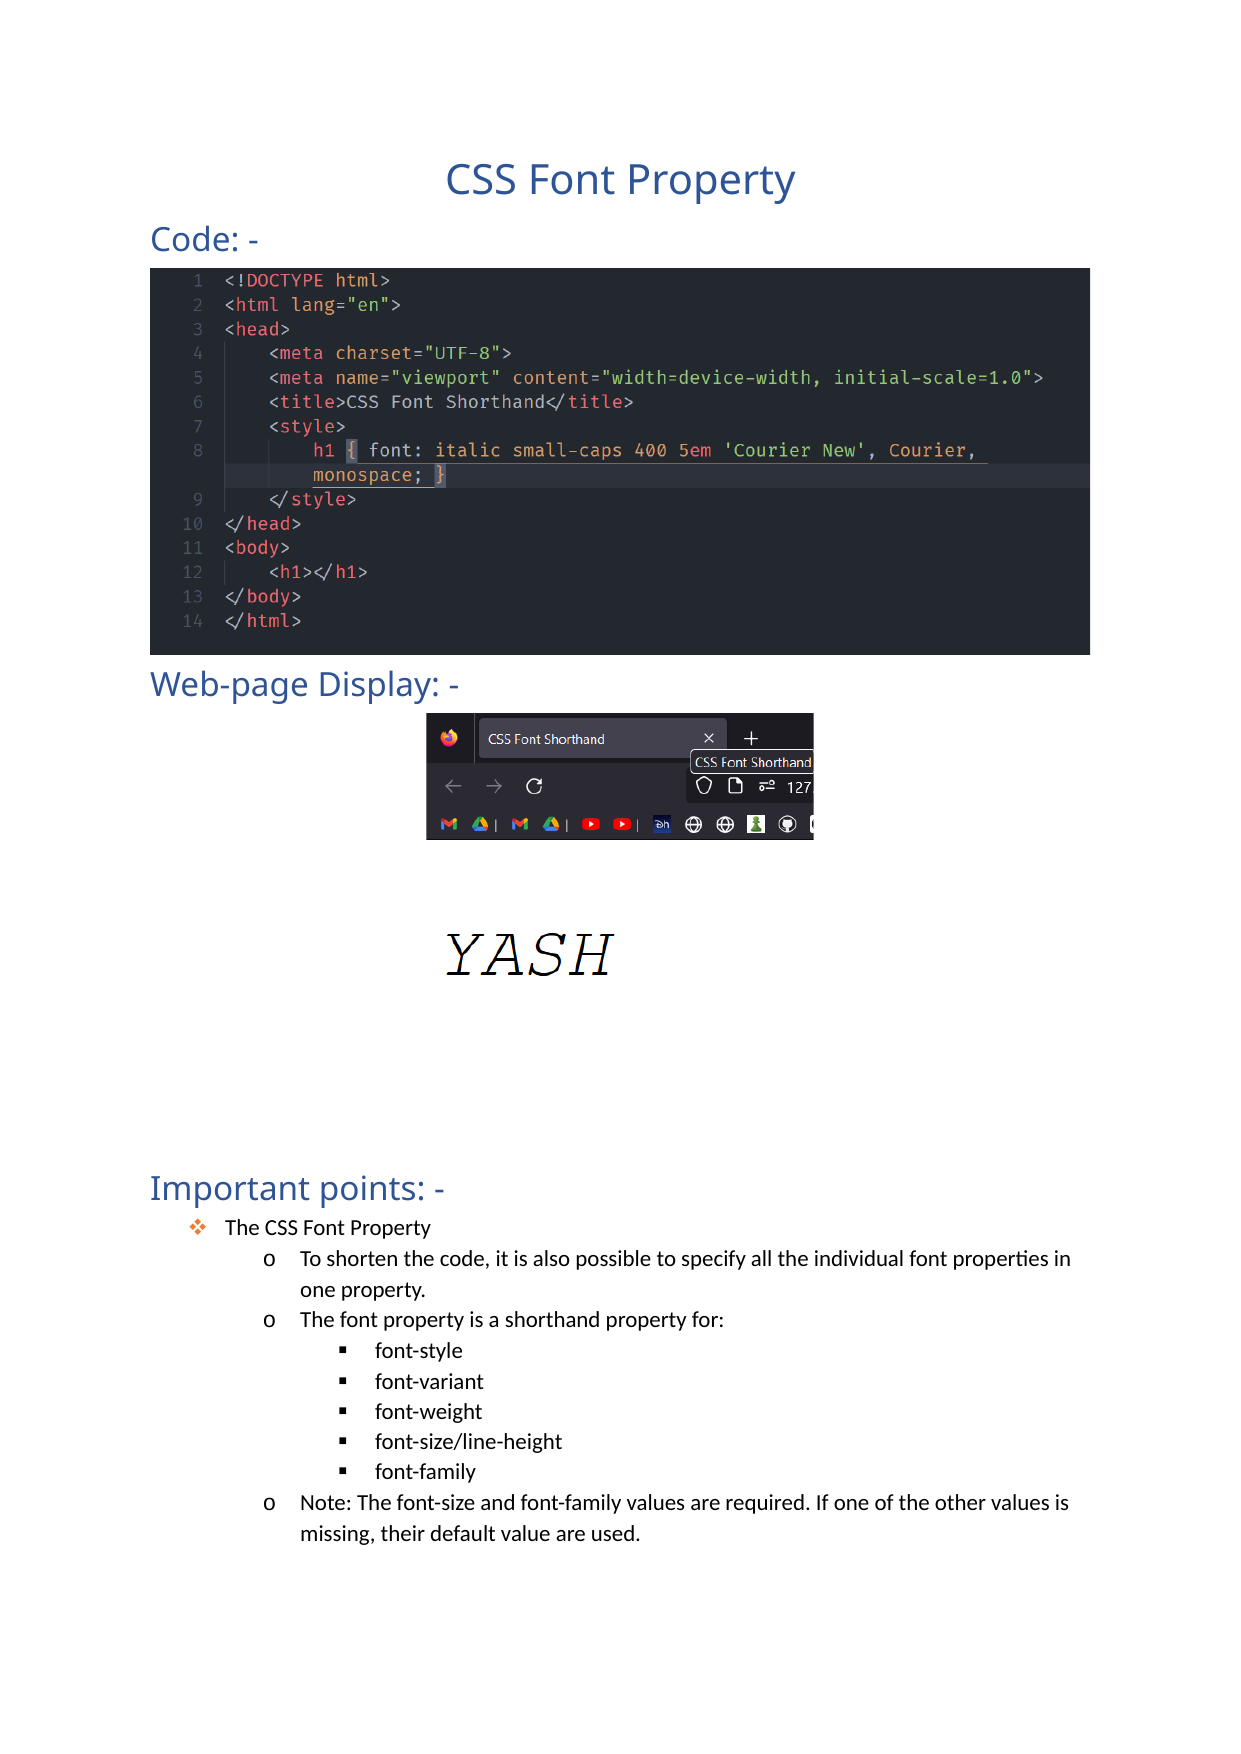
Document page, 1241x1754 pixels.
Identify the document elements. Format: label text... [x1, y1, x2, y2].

text Code: - [150, 215, 1090, 261]
list The CSS Font Property [187, 1213, 1090, 1241]
text Web-page Display: - [150, 661, 1090, 706]
list Note: The font-size and font-family values are required. If one of the other values is missing, their default value are used. [262, 1488, 1090, 1547]
picture [426, 713, 814, 1105]
list To shorten the code, it is also possible to specify all the individual font properties in one property. [262, 1244, 1090, 1303]
picture [150, 268, 1091, 655]
text CSS Font Property [150, 150, 1090, 207]
text Important points: - [150, 1164, 1090, 1210]
list font-style [337, 1337, 1090, 1365]
list The font property is a shorthand property for: [262, 1305, 1090, 1334]
list font-weight [337, 1397, 1090, 1425]
list font-variant [337, 1367, 1090, 1395]
list font-size/line-height [337, 1427, 1090, 1455]
list font-family [337, 1457, 1090, 1486]
